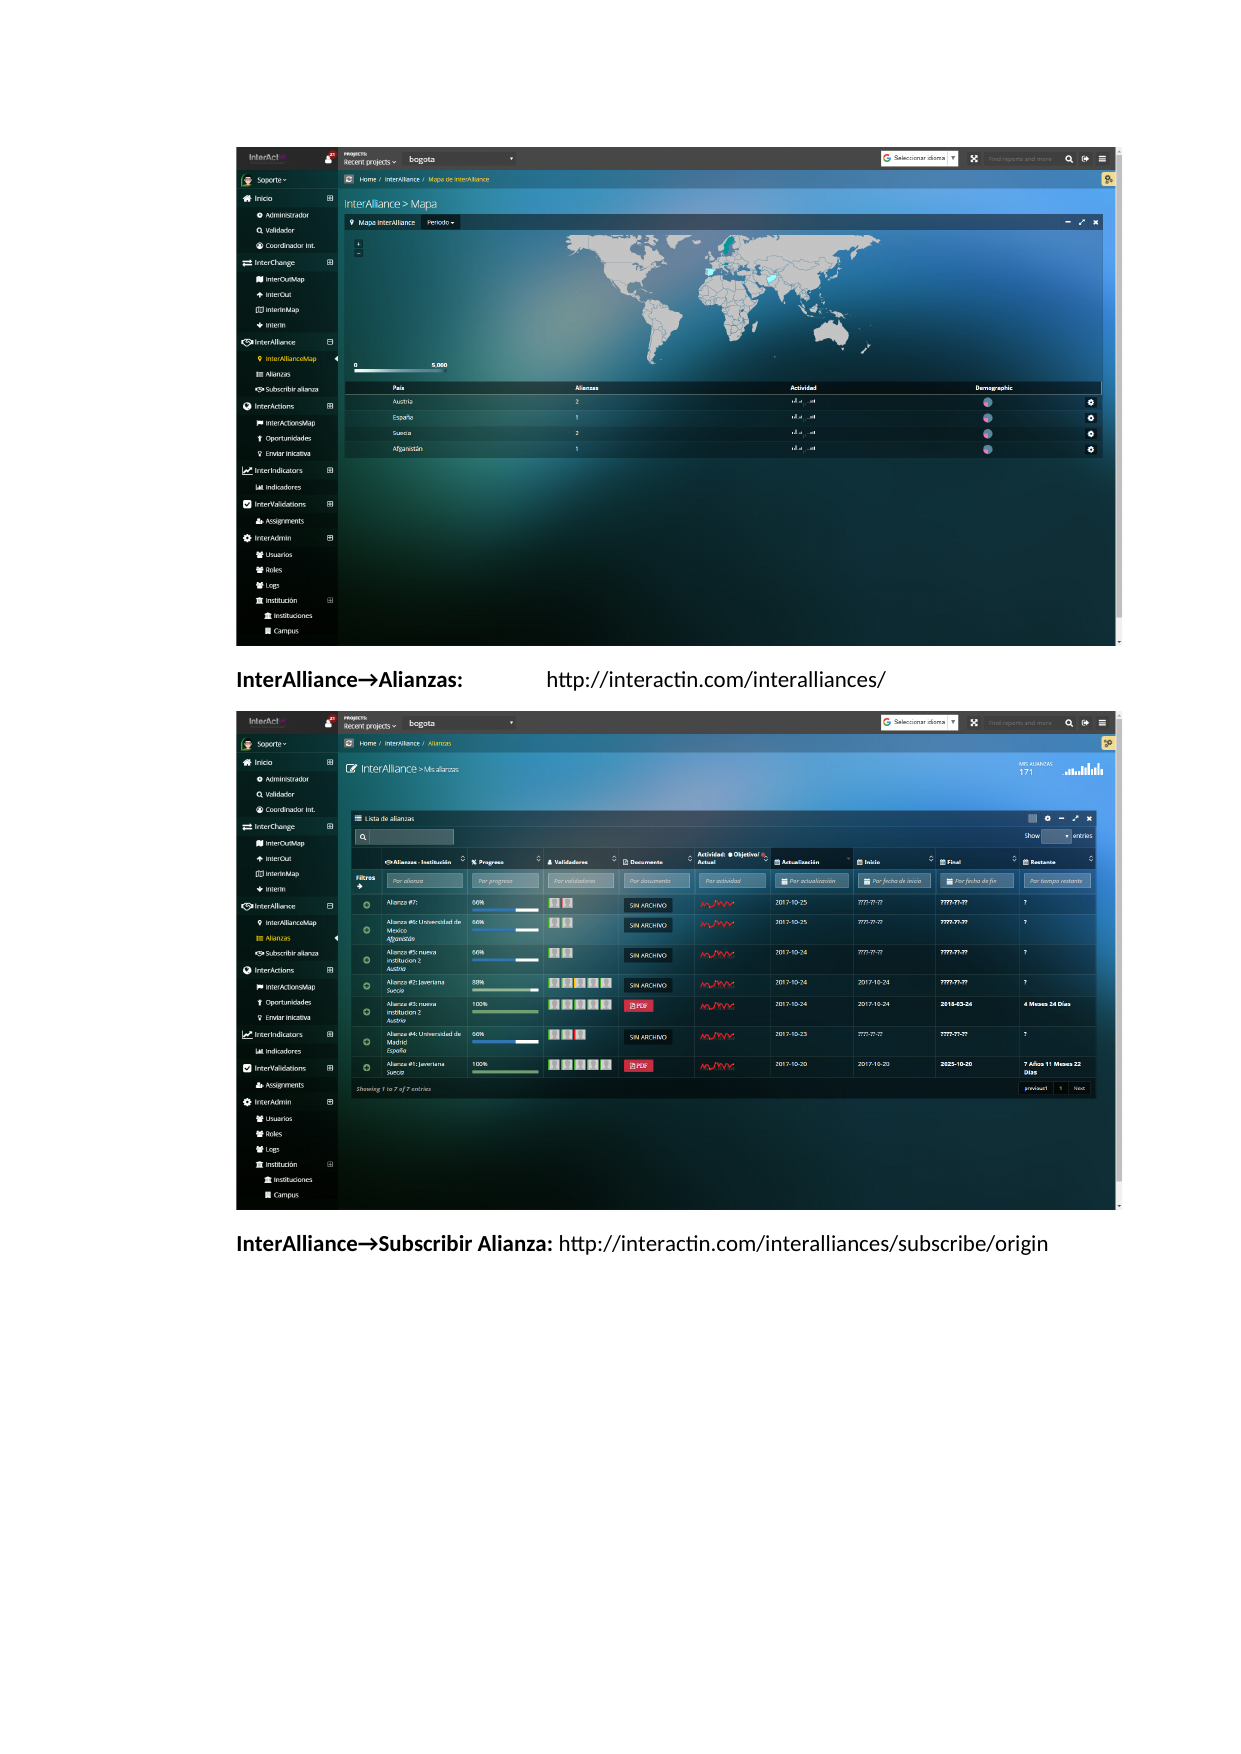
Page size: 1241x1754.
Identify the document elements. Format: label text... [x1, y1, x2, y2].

text InterAlliance→Subscribir Alianza: http://interactin.com/interalliances/subscribe/origin [236, 1229, 1063, 1257]
picture [236, 147, 1123, 646]
text InterAlliance→Alianzas: http://interactin.com/interalliances/ [236, 665, 1063, 693]
picture [236, 711, 1123, 1210]
